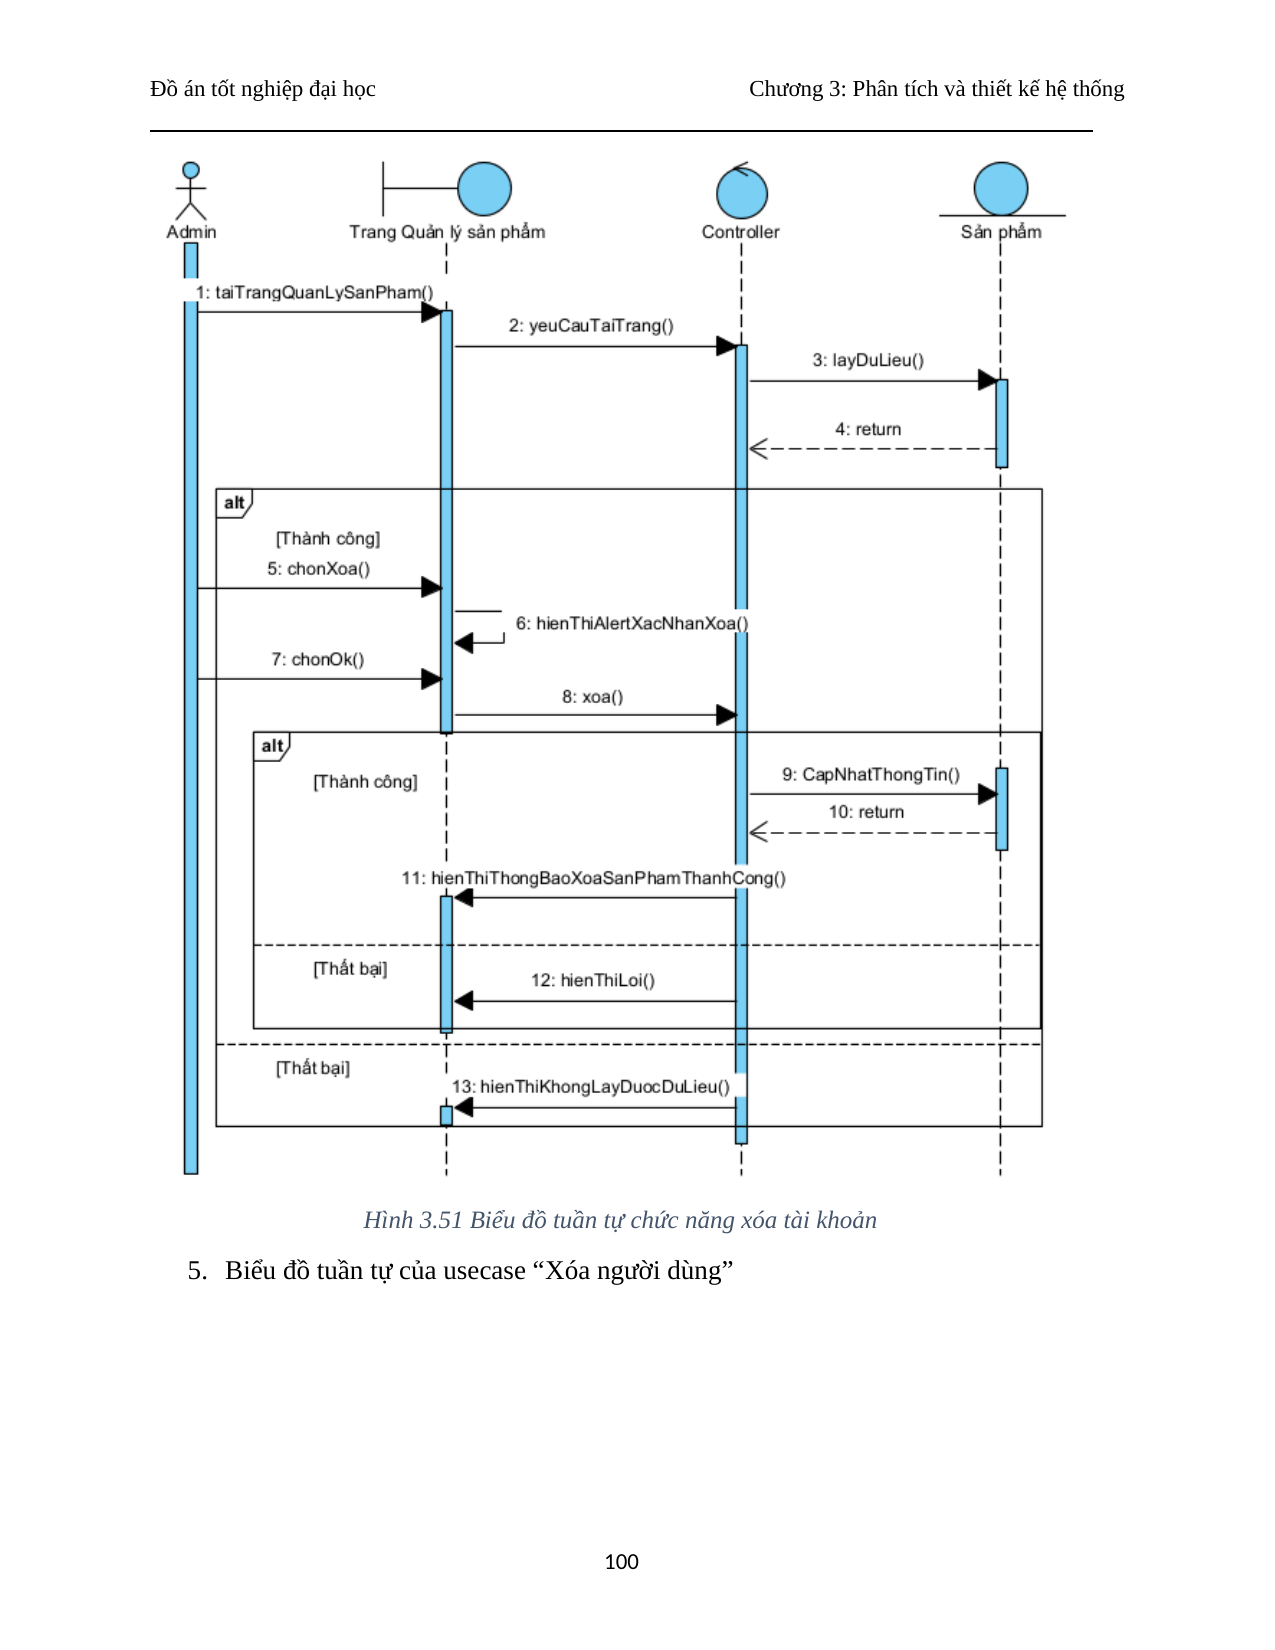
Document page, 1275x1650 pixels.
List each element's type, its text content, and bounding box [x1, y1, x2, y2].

list Biểu đồ tuần tự của usecase “Xóa người dùng” [187, 1254, 1093, 1285]
picture [151, 150, 1092, 1198]
